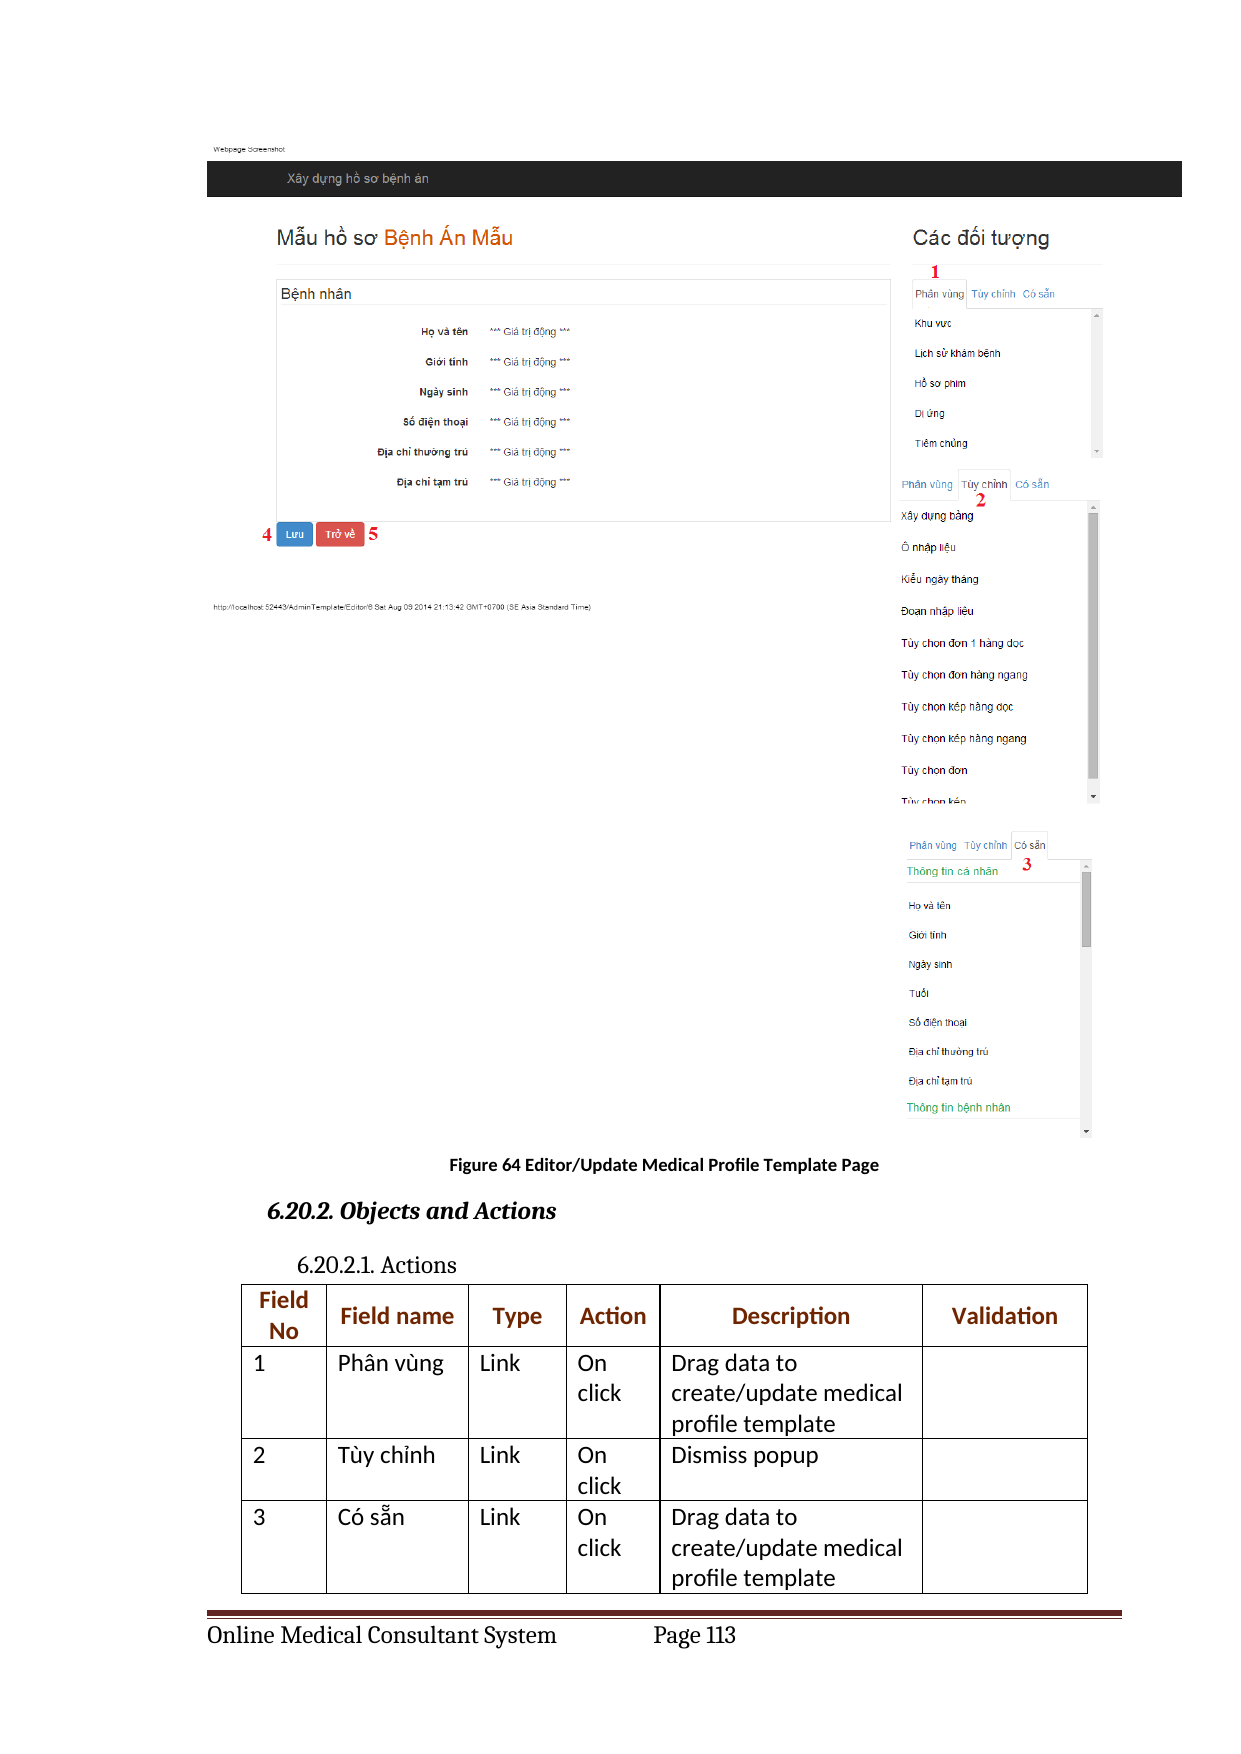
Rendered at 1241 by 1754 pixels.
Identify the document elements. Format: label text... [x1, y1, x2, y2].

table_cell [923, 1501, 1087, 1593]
subtitle Actions [282, 1251, 1122, 1279]
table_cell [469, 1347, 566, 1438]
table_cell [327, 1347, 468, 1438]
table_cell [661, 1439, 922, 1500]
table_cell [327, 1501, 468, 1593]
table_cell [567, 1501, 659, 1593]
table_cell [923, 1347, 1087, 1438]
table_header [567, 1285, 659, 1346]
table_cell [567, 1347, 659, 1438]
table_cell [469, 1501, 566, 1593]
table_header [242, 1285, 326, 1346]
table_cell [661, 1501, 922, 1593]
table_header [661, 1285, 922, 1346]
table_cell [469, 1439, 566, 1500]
subtitle Objects and Actions [267, 1197, 1122, 1226]
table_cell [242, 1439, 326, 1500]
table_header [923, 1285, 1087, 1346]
picture [207, 147, 1182, 1139]
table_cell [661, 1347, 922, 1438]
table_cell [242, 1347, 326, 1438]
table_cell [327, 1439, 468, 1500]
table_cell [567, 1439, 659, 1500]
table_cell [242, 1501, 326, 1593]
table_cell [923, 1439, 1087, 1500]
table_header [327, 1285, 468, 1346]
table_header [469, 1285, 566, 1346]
